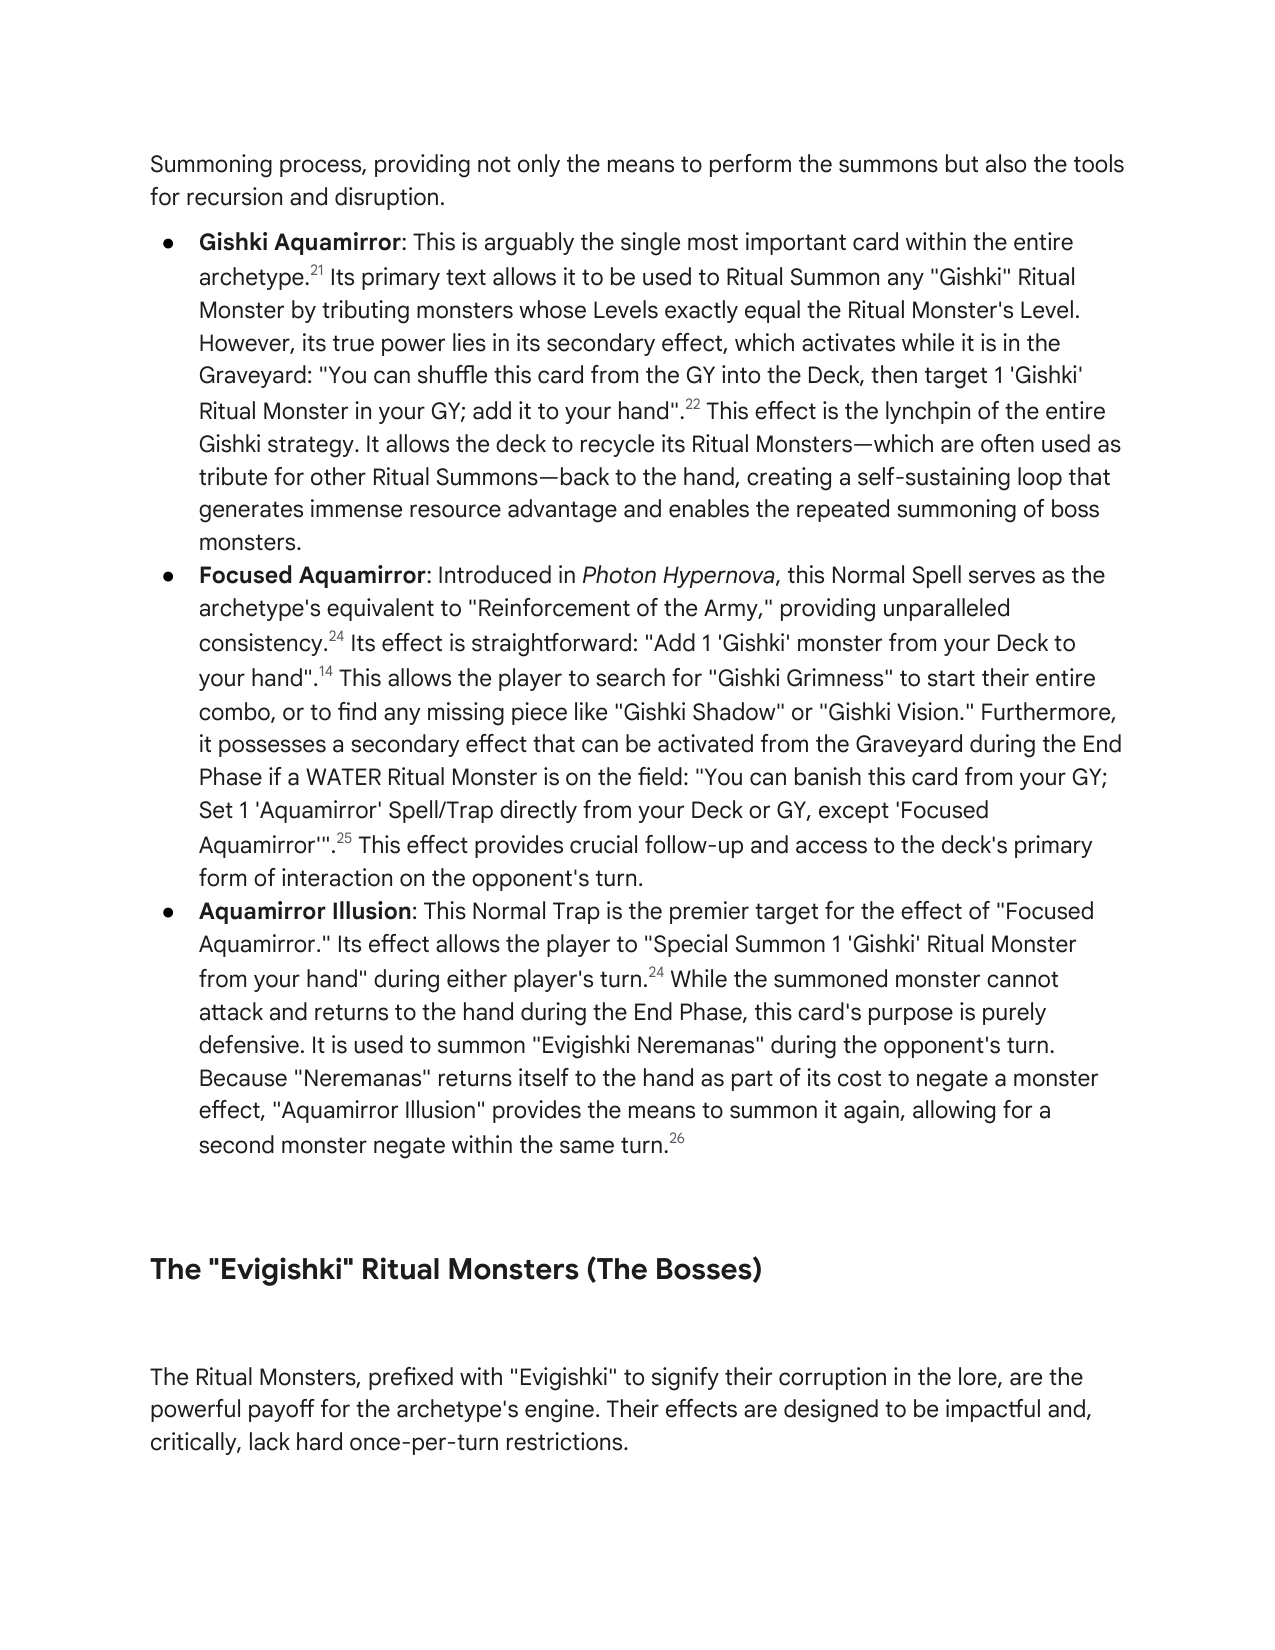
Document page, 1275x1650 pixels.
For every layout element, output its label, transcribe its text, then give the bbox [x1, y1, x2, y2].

list Gishki Aquamirror: This is arguably the single most important card within the entire archetype.21 Its primary text allows it to be used to Ritual Summon any "Gishki" Ritual Monster by tributing monsters whose Levels exactly equal the Ritual Monster's Level. However, its true power lies in its secondary effect, which activates while it is in the Graveyard: "You can shuffle this card from the GY into the Deck, then target 1 'Gishki' Ritual Monster in your GY; add it to your hand".22 This effect is the lynchpin of the entire Gishki strategy. It allows the deck to recycle its Ritual Monsters—which are often used as tribute for other Ritual Summons—back to the hand, creating a self-sustaining loop that generates immense resource advantage and enables the repeated summoning of boss monsters. [161, 228, 1125, 557]
subtitle The "Evigishki" Ritual Monsters (The Bosses) [150, 1251, 1125, 1288]
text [150, 150, 1125, 211]
list Aquamirror Illusion: This Normal Trap is the premier target for the effect of "Focused Aquamirror." Its effect allows the player to "Special Summon 1 'Gishki' Ritual Monster from your hand" during either player's turn.24 While the summoned monster cannot attack and returns to the hand during the End Phase, this card's purpose is purely defensive. It is used to summon "Evigishki Neremanas" during the opponent's turn. Because "Neremanas" returns itself to the hand as part of its cost to negate a monster effect, "Aquamirror Illusion" provides the means to summon it again, allowing for a second monster negate within the same turn.26 [161, 897, 1125, 1161]
text The Ritual Monsters, prefixed with "Evigishki" to signify their corruption in the lore, are the powerful payoff for the archetype's engine. Their effects are designed to be impactful and, critically, lack hard once-per-turn restrictions. [150, 1363, 1125, 1457]
list Focused Aquamirror: Introduced in Photon Hypernova, this Normal Spell serves as the archetype's equivalent to "Reinforcement of the Army," providing unparalleled consistency.24 Its effect is straightforward: "Add 1 'Gishki' monster from your Deck to your hand".14 This allows the player to search for "Gishki Grimness" to start their entire combo, or to find any missing piece like "Gishki Shadow" or "Gishki Vision." Furthermore, it possesses a secondary effect that can be activated from the Graveyard during the End Phase if a WATER Ritual Monster is on the field: "You can banish this card from your GY; Set 1 'Aquamirror' Spell/Trap directly from your Deck or GY, except 'Focused Aquamirror'".25 This effect provides crucial follow-up and access to the deck's primary form of interaction on the opponent's turn. [161, 561, 1125, 893]
